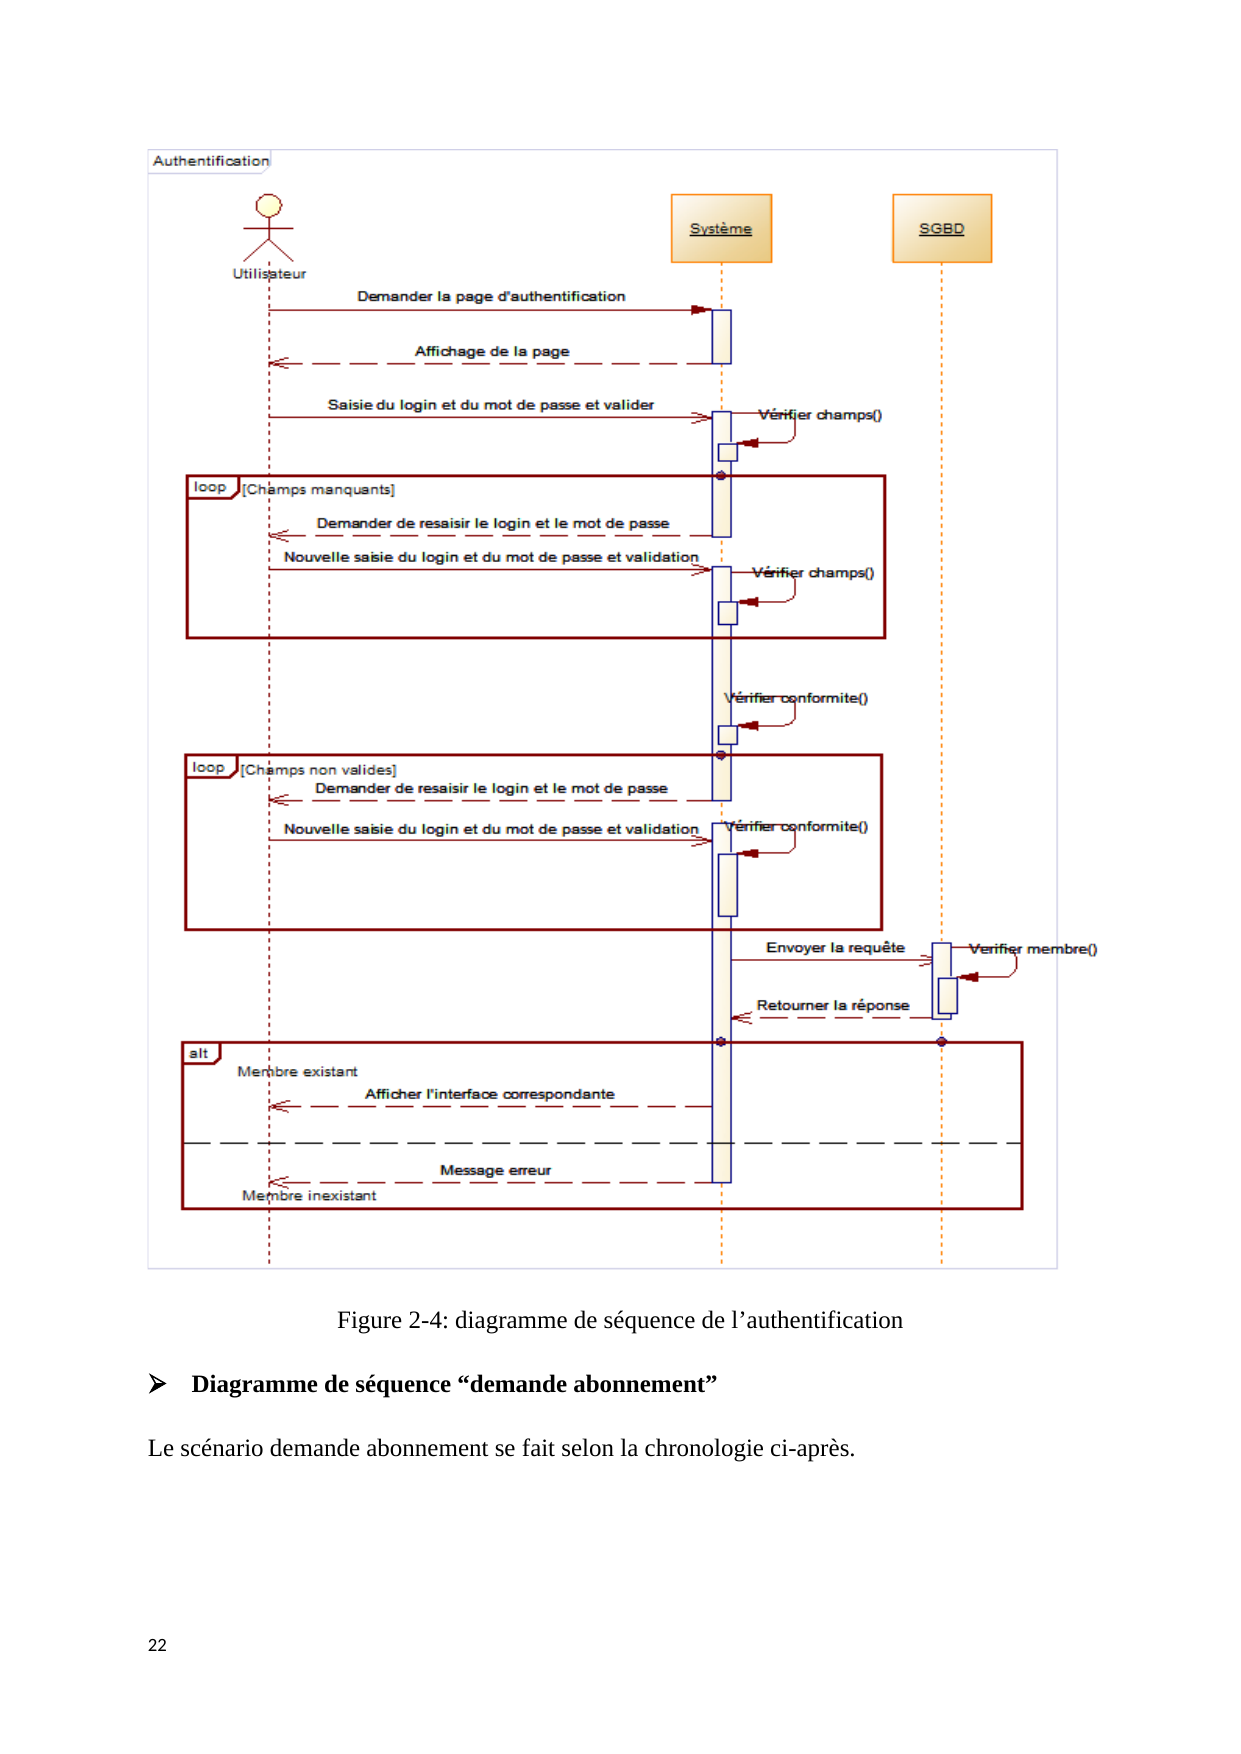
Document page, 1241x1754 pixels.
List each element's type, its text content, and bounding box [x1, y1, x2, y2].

picture [147, 149, 1105, 1271]
text Le scénario demande abonnement se fait selon la chronologie ci-après. [139, 1431, 1101, 1464]
text Figure 2-4: diagramme de séquence de l’authentification [139, 1303, 1101, 1334]
list Diagramme de séquence “demande abonnement” [139, 1367, 1101, 1398]
